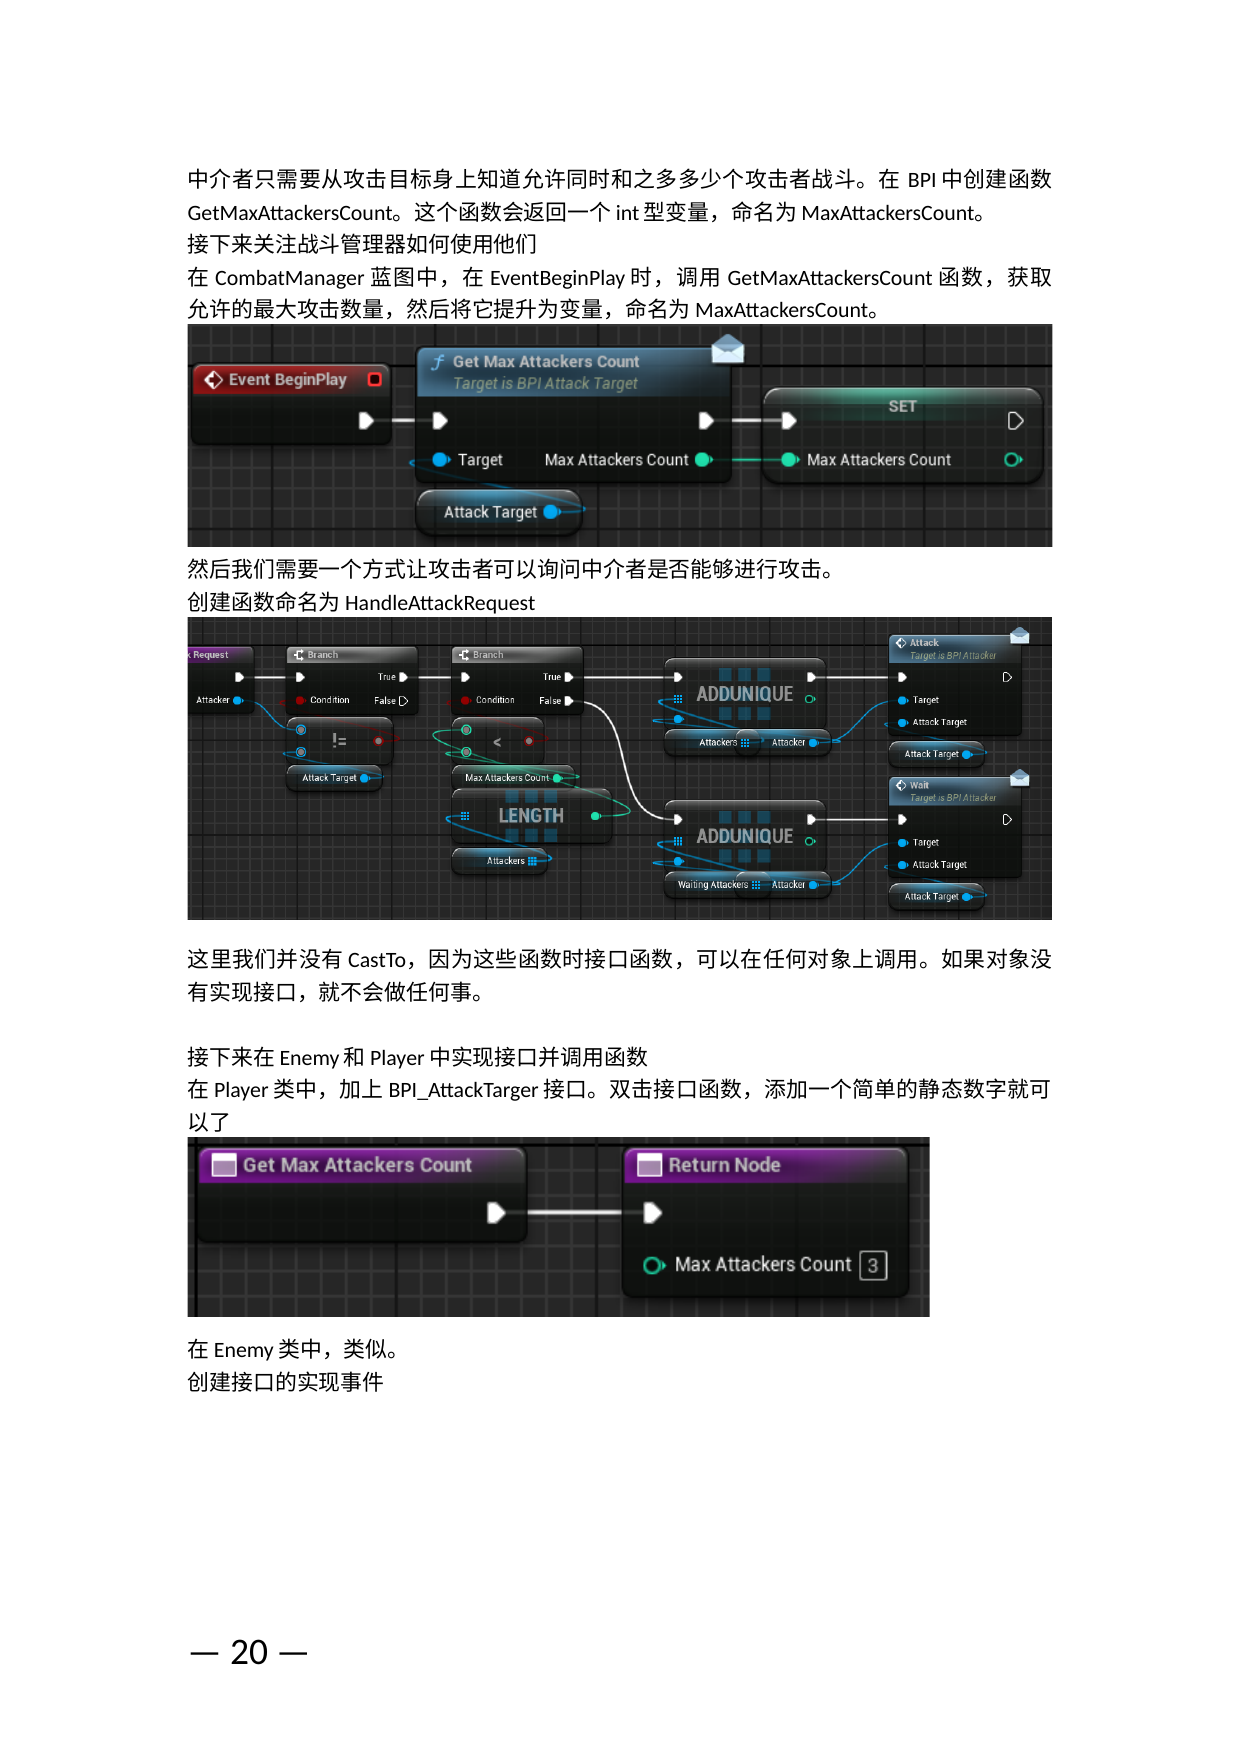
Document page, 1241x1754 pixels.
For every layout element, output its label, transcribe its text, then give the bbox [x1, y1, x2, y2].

picture [187, 617, 1052, 920]
text 在Player类中，加上BPI_AttackTarger接口。双击接口函数，添加一个简单的静态数字就可以了 [187, 1072, 1053, 1137]
picture [187, 1137, 930, 1317]
text 接下来在Enemy和Player中实现接口并调用函数 [187, 1039, 1053, 1072]
picture [187, 324, 1053, 547]
text 中介者只需要从攻击目标身上知道允许同时和之多多少个攻击者战斗。在BPI中创建函数GetMaxAttackersCount。这个函数会返回一个int型变量，命名为MaxAttackersCount。 [187, 162, 1053, 227]
text 接下来关注战斗管理器如何使用他们 [187, 227, 1053, 259]
text 在Enemy类中，类似。 [187, 1332, 1053, 1364]
text 然后我们需要一个方式让攻击者可以询问中介者是否能够进行攻击。 [187, 552, 1053, 584]
text 在CombatManager蓝图中，在EventBeginPlay时，调用GetMaxAttackersCount函数，获取允许的最大攻击数量，然后将它提升为变量，命名为MaxAttackersCount。 [187, 259, 1053, 324]
text 这里我们并没有CastTo，因为这些函数时接口函数，可以在任何对象上调用。如果对象没有实现接口，就不会做任何事。 [187, 942, 1053, 1007]
text 创建函数命名为HandleAttackRequest [187, 584, 1053, 617]
text 创建接口的实现事件 [187, 1364, 1053, 1397]
